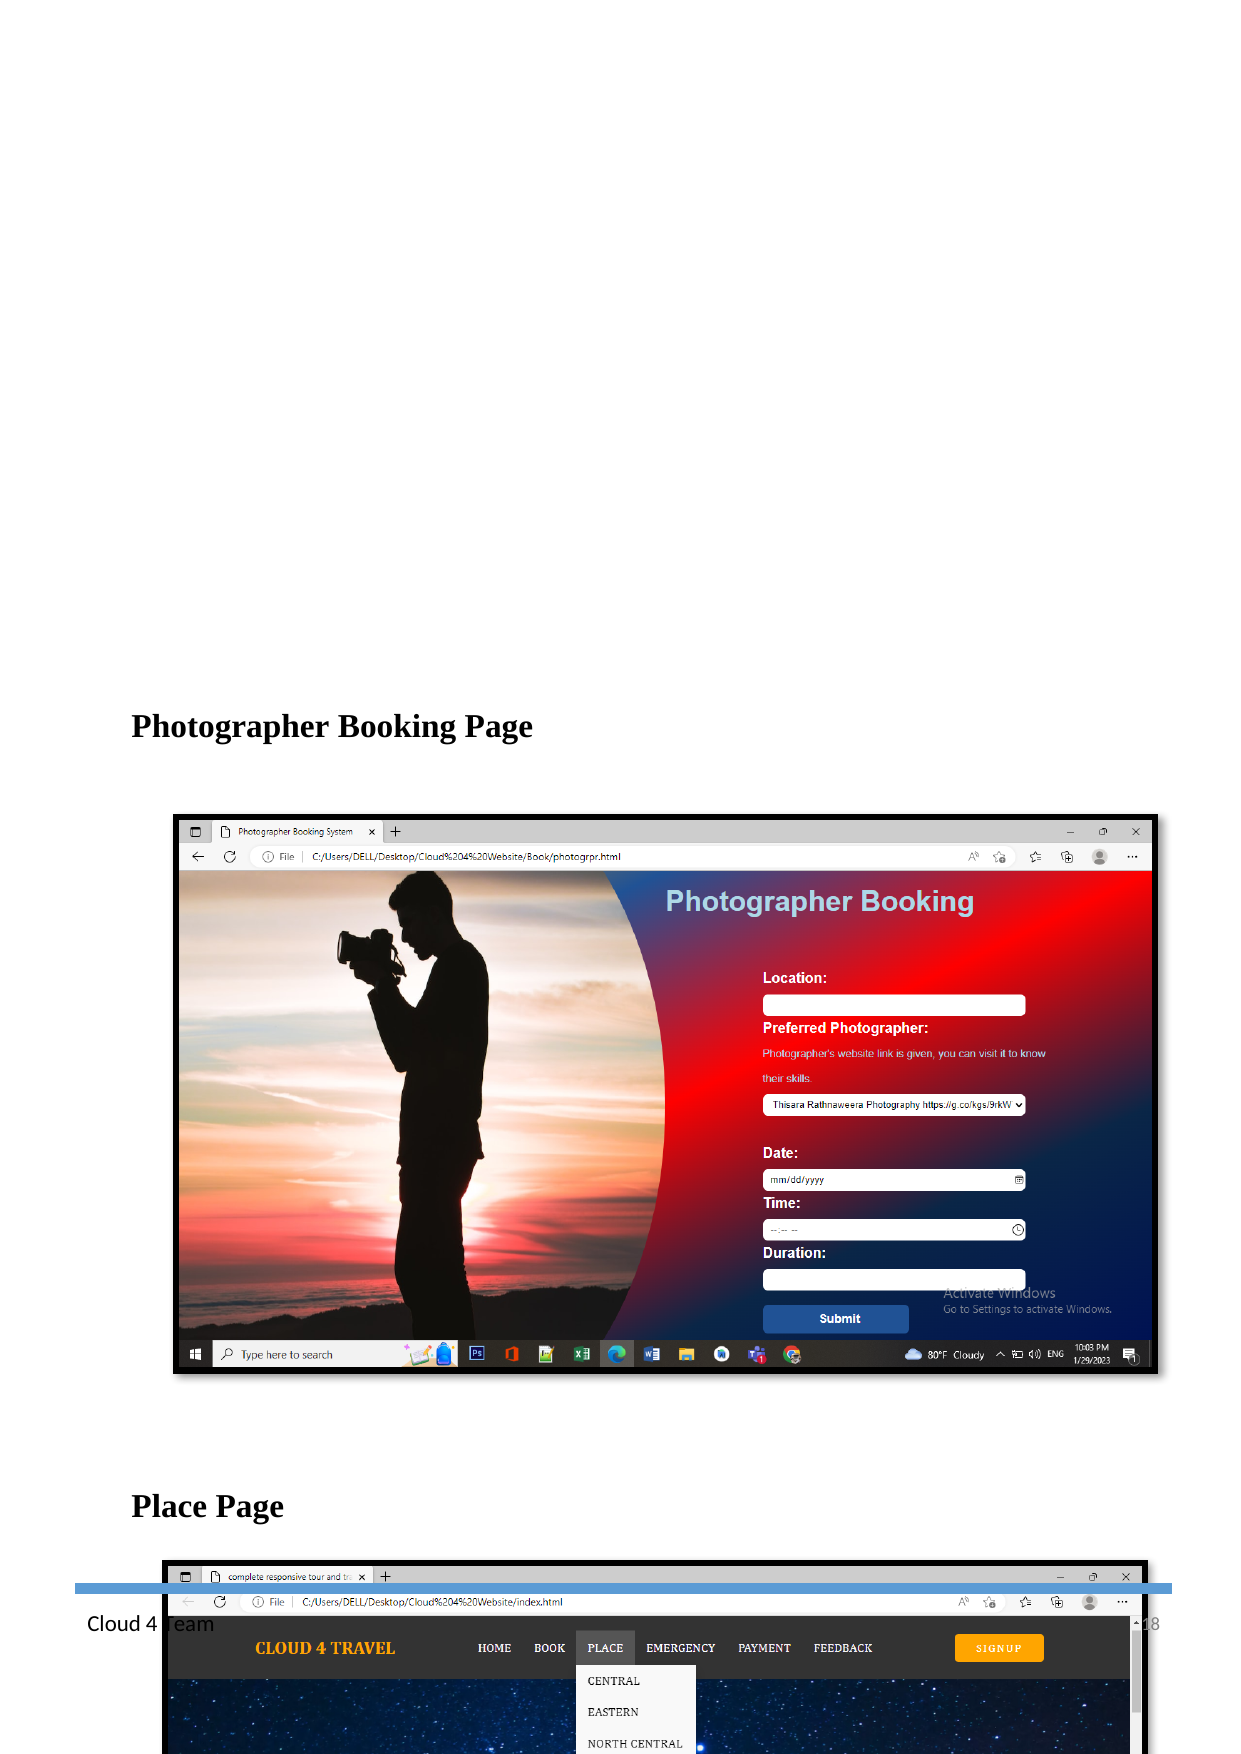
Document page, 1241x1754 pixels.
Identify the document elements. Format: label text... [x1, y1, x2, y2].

picture [168, 1566, 1142, 1583]
text Place Page [131, 1486, 1172, 1524]
picture [168, 1594, 1142, 1754]
picture [179, 820, 1152, 1367]
text Photographer Booking Page [131, 706, 1172, 745]
